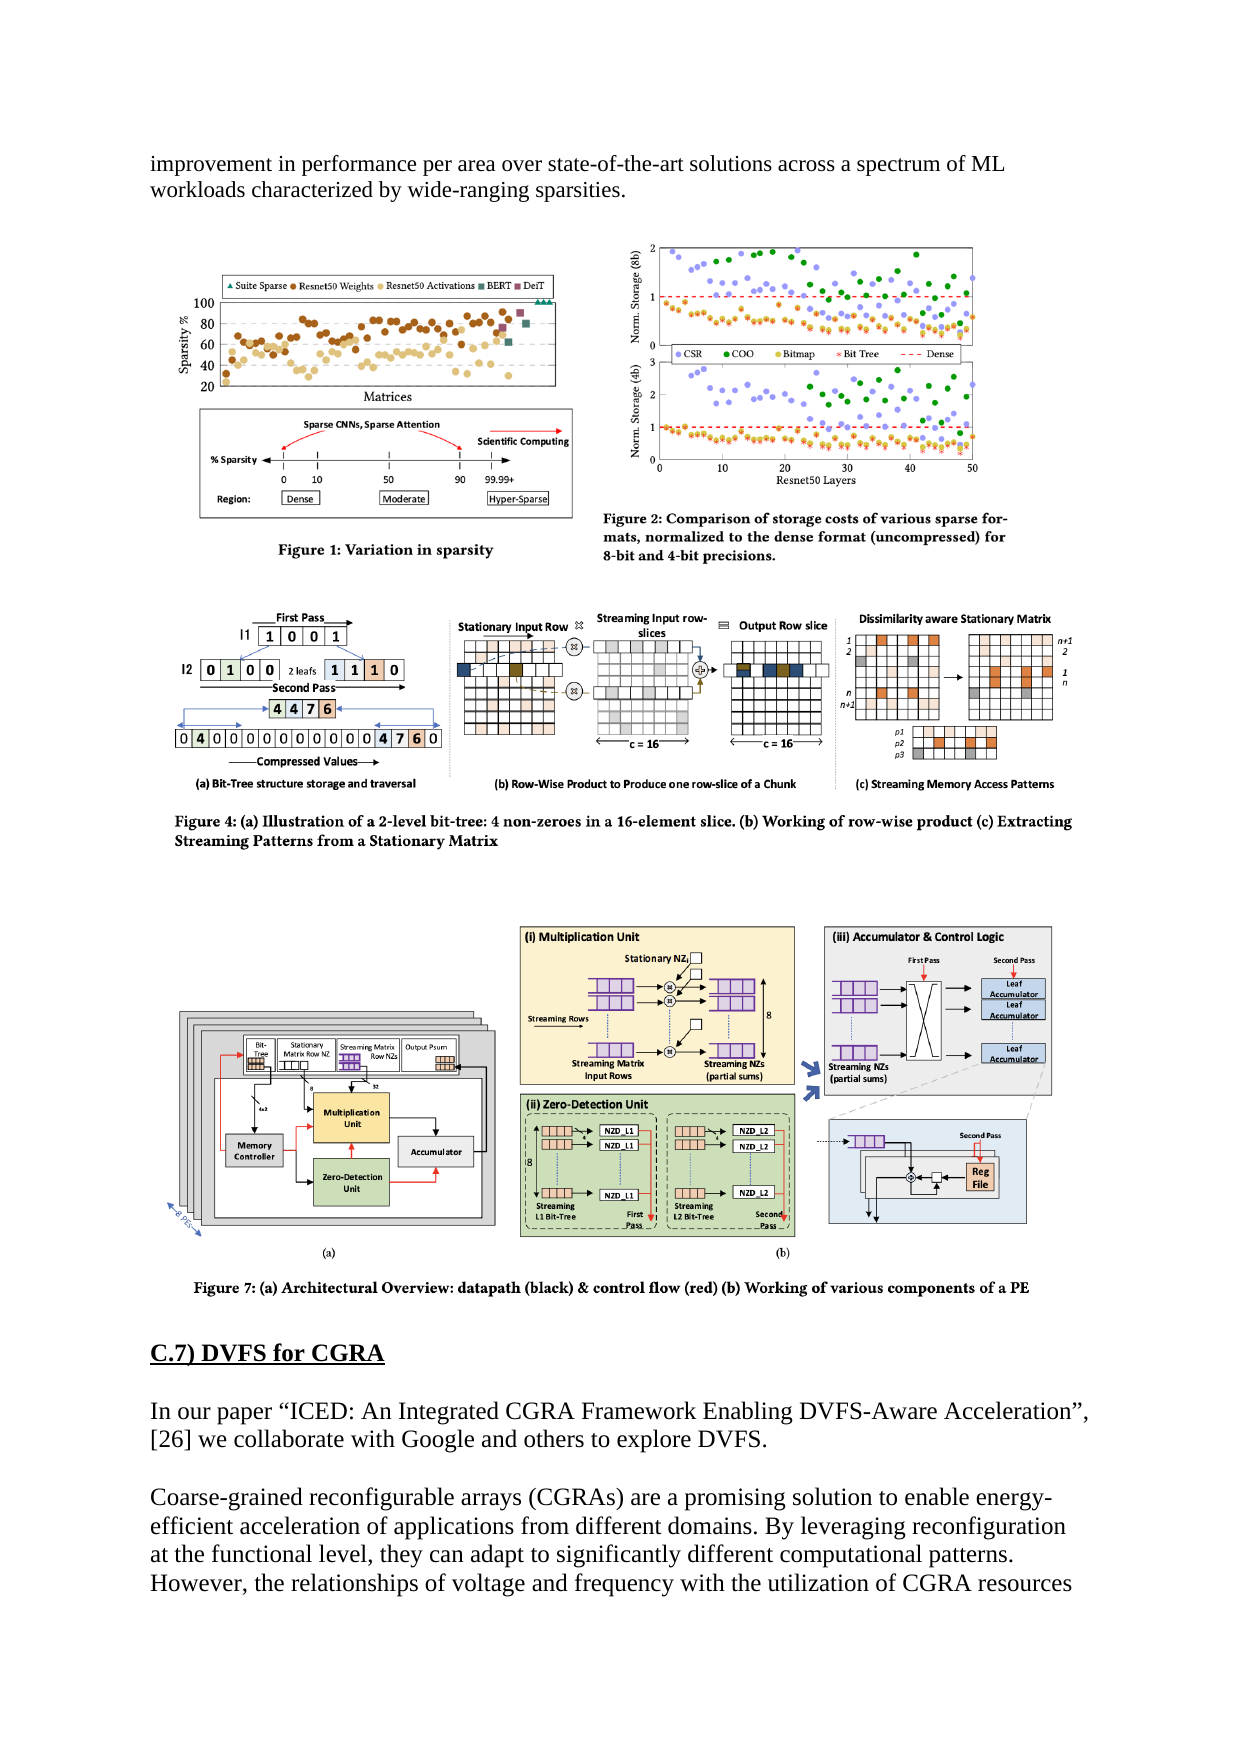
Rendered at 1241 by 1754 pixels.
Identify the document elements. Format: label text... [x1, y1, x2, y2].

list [150, 150, 1090, 203]
picture [150, 887, 1091, 1310]
picture [150, 229, 1023, 567]
text C.7) DVFS for CGRA [150, 1338, 1090, 1367]
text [150, 1482, 1090, 1597]
text In our paper “ICED: An Integrated CGRA Framework Enabling DVFS-Aware Acceleration”, [26] we collaborate with Google and others to explore DVFS. [150, 1396, 1090, 1453]
picture [150, 595, 1091, 862]
